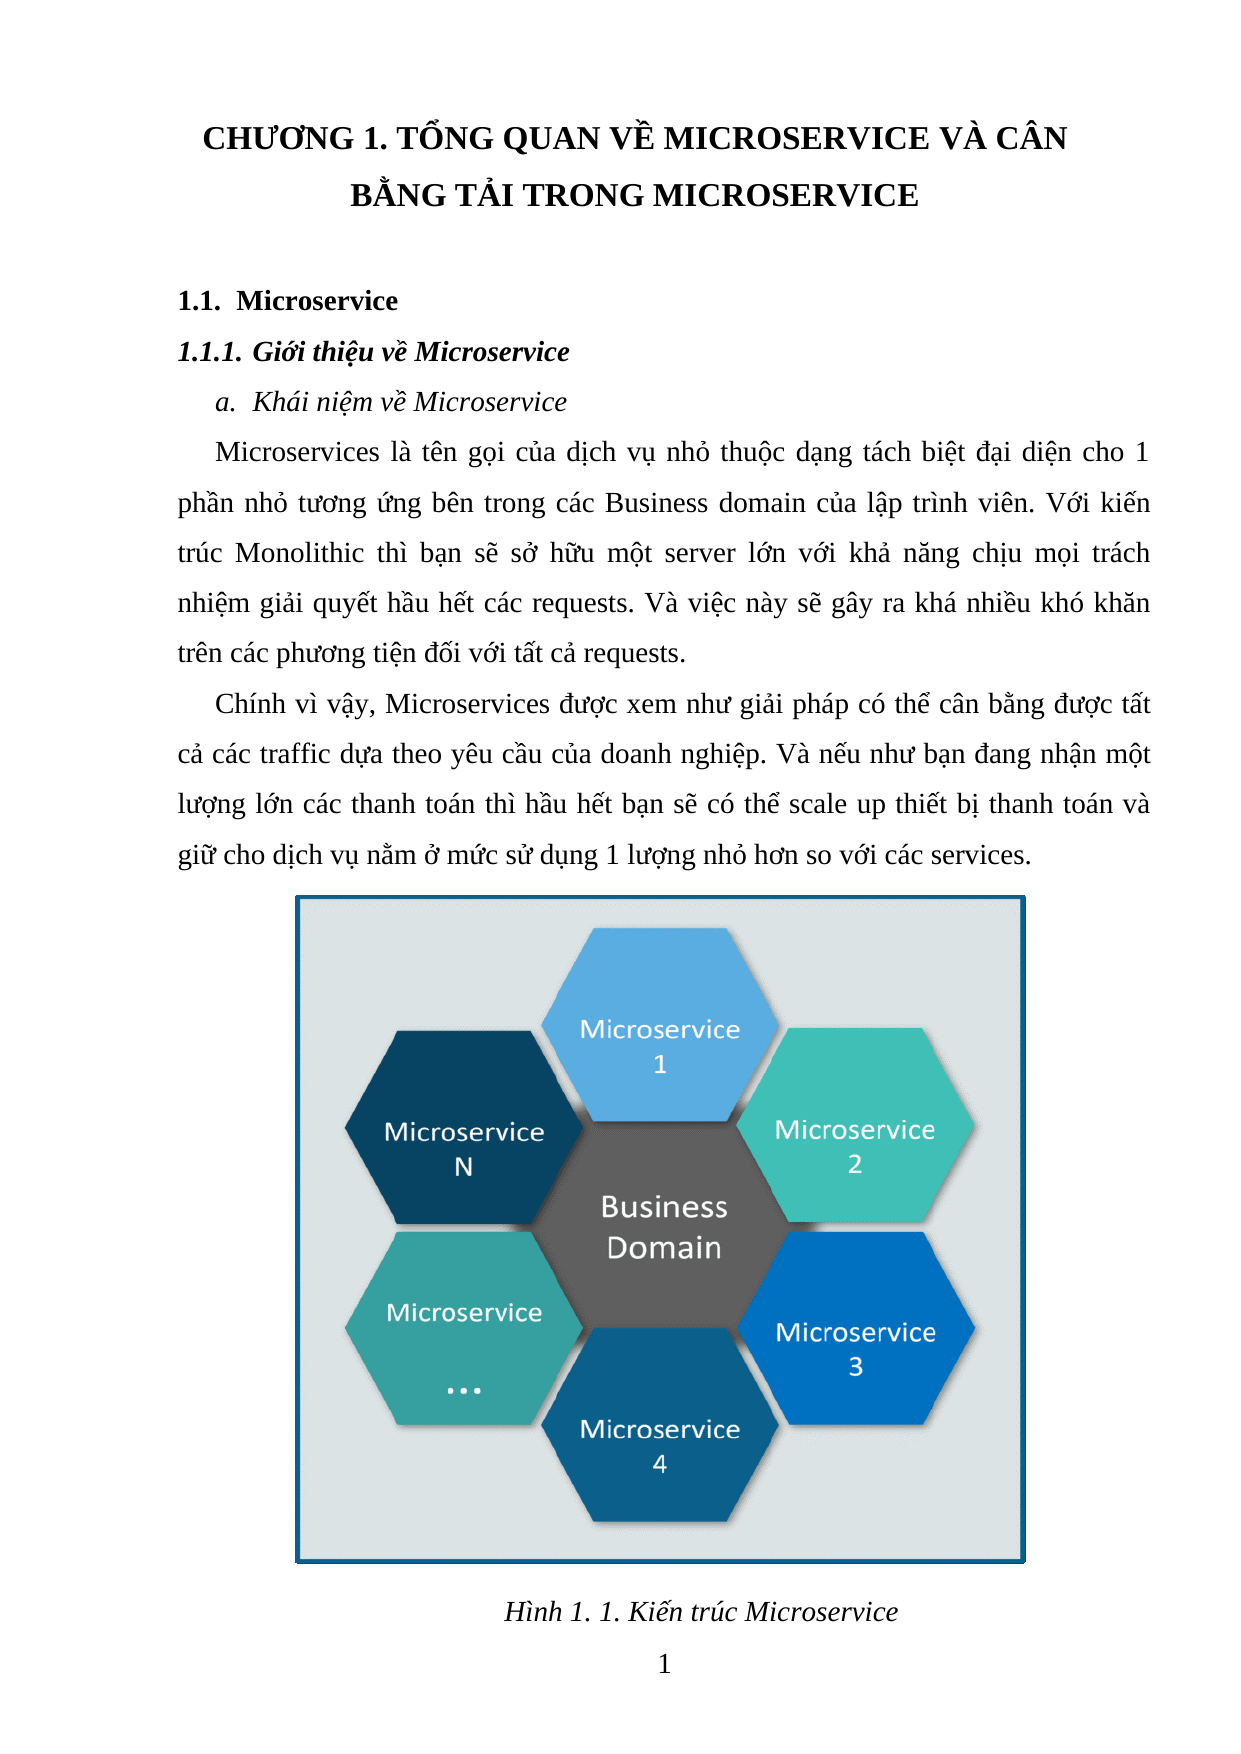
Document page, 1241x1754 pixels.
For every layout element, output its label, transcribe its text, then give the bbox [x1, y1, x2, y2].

text Microservices là tên gọi của dịch vụ nhỏ thuộc dạng tách biệt đại diện cho 1 phần nhỏ tương ứng bên trong các Business domain của lập trình viên. Với kiến trúc Monolithic thì bạn sẽ sở hữu một server lớn với khả năng chịu mọi trách nhiệm giải quyết hầu hết các requests. Và việc này sẽ gây ra khá nhiều khó khăn trên các phương tiện đối với tất cả requests. [177, 434, 1152, 669]
text Chính vì vậy, Microservices được xem như giải pháp có thể cân bằng được tất cả các traffic dựa theo yêu cầu của doanh nghiệp. Và nếu như bạn đang nhận một lượng lớn các thanh toán thì hầu hết bạn sẽ có thể scale up thiết bị thanh toán và giữ cho dịch vụ nằm ở mức sử dụng 1 lượng nhỏ hơn so với các services. [177, 686, 1152, 870]
text Hình 1. 1. Kiến trúc Microservice [177, 1594, 1152, 1628]
list Khái niệm về Microservice [215, 384, 1152, 418]
subtitle CHƯƠNG 1. TỔNG QUAN VỀ MICROSERVICE VÀ CÂN BẰNG TẢI TRONG MICROSERVICE [177, 118, 1092, 214]
list Giới thiệu về Microservice [177, 334, 1152, 367]
picture [287, 887, 1041, 1578]
subtitle Microservice [177, 283, 1152, 317]
